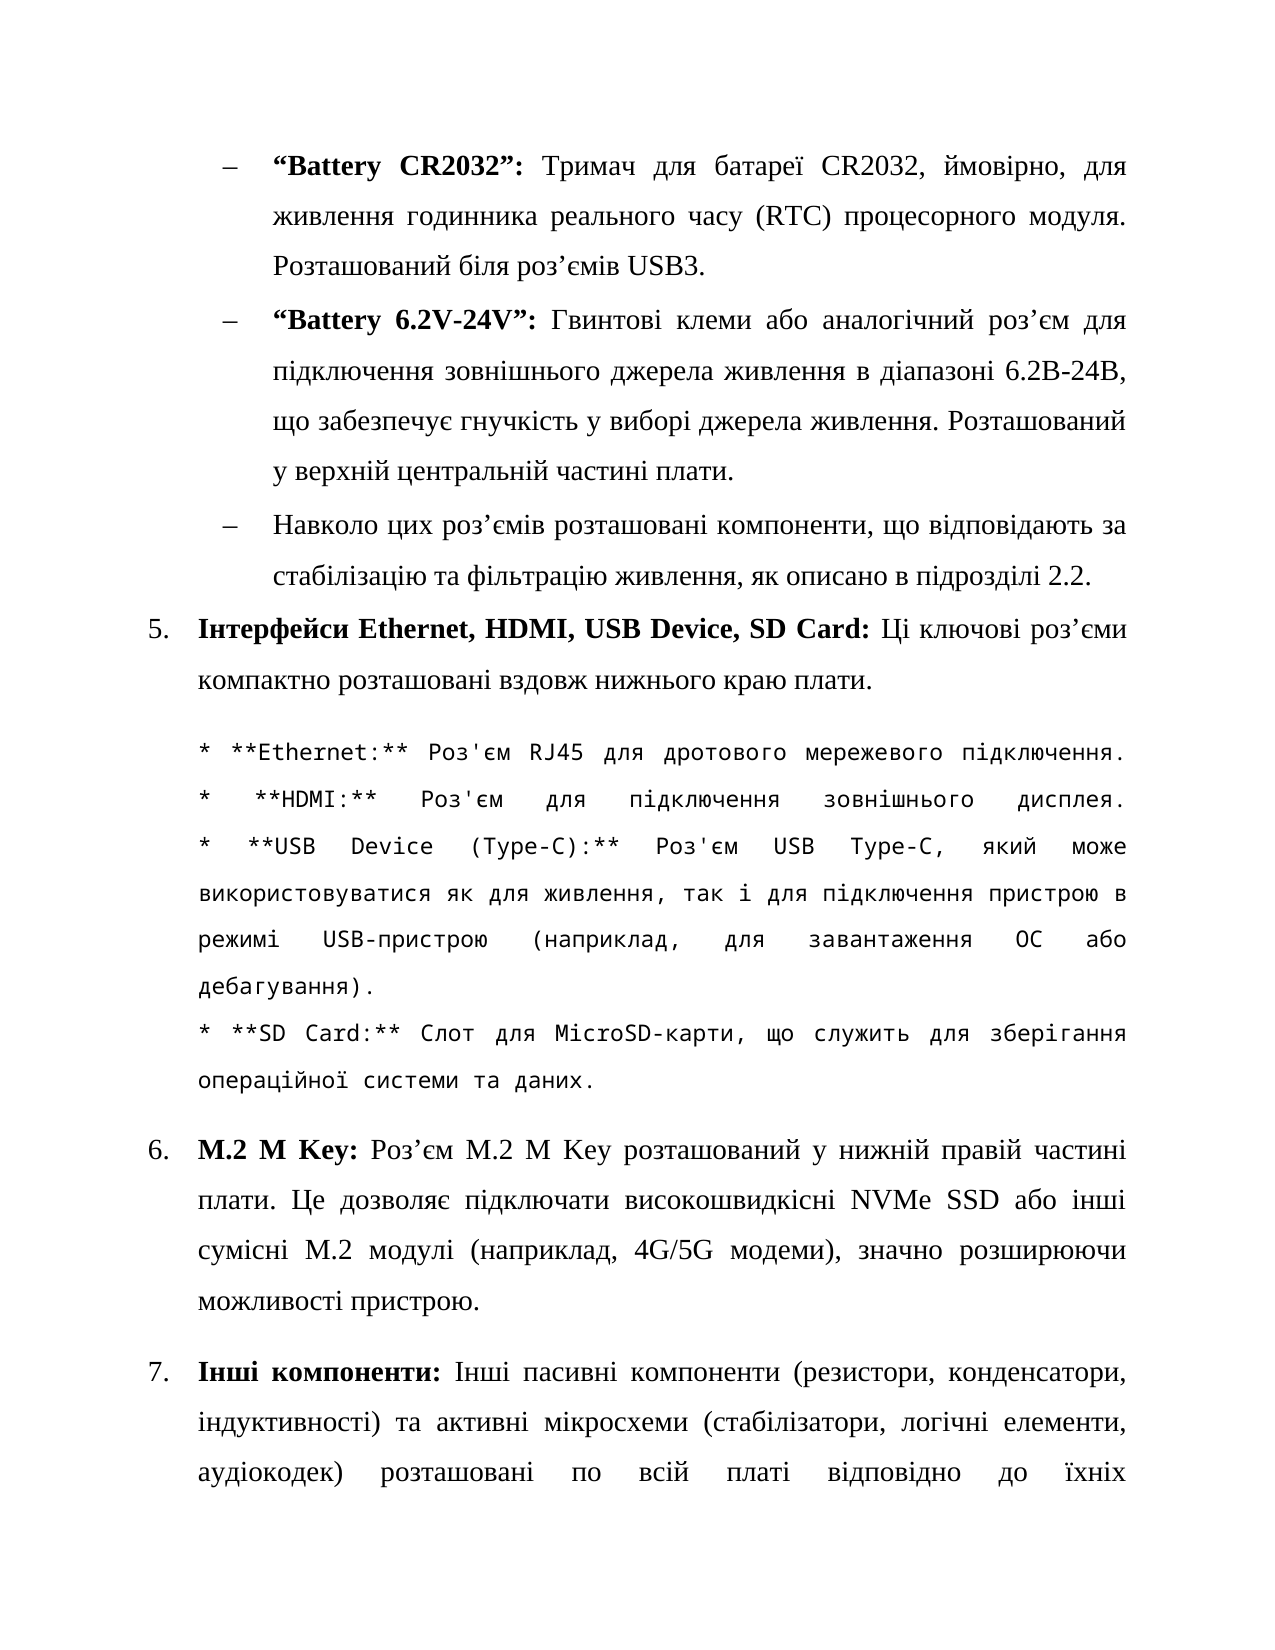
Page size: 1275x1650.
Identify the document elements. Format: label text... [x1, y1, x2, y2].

list Навколо цих роз’ємів розташовані компоненти, що відповідають за стабілізацію та фільтрацію живлення, як описано в підрозділі 2.2. [223, 507, 1127, 591]
list M.2 M Key: Роз’єм M.2 M Key розташований у нижній правій частині плати. Це дозволяє підключати високошвидкісні NVMe SSD або інші сумісні M.2 модулі (наприклад, 4G/5G модеми), значно розширюючи можливості пристрою. [148, 1132, 1127, 1316]
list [148, 1354, 1127, 1488]
list “Battery CR2032”: Тримач для батареї CR2032, ймовірно, для живлення годинника реального часу (RTC) процесорного модуля. Розташований біля роз’ємів USB3. [223, 148, 1127, 282]
list “Battery 6.2V-24V”: Гвинтові клеми або аналогічний роз’єм для підключення зовнішнього джерела живлення в діапазоні 6.2В-24В, що забезпечує гнучкість у виборі джерела живлення. Розташований у верхній центральній частині плати. [223, 302, 1127, 487]
list Інтерфейси Ethernet, HDMI, USB Device, SD Card: Ці ключові роз’єми компактно розташовані вздовж нижнього краю плати. [148, 612, 1127, 696]
list * **Ethernet:** Роз'єм RJ45 для дротового мережевого підключення. * **HDMI:** Роз'єм для підключення зовнішнього дисплея. * **USB Device (Type-C):** Роз'єм USB Type-C, який може використовуватися як для живлення, так і для підключення пристрою в режимі USB-пристрою (наприклад, для завантаження ОС або дебагування). * **SD Card:** Слот для MicroSD-карти, що служить для зберігання операційної системи та даних. [148, 733, 1127, 1095]
